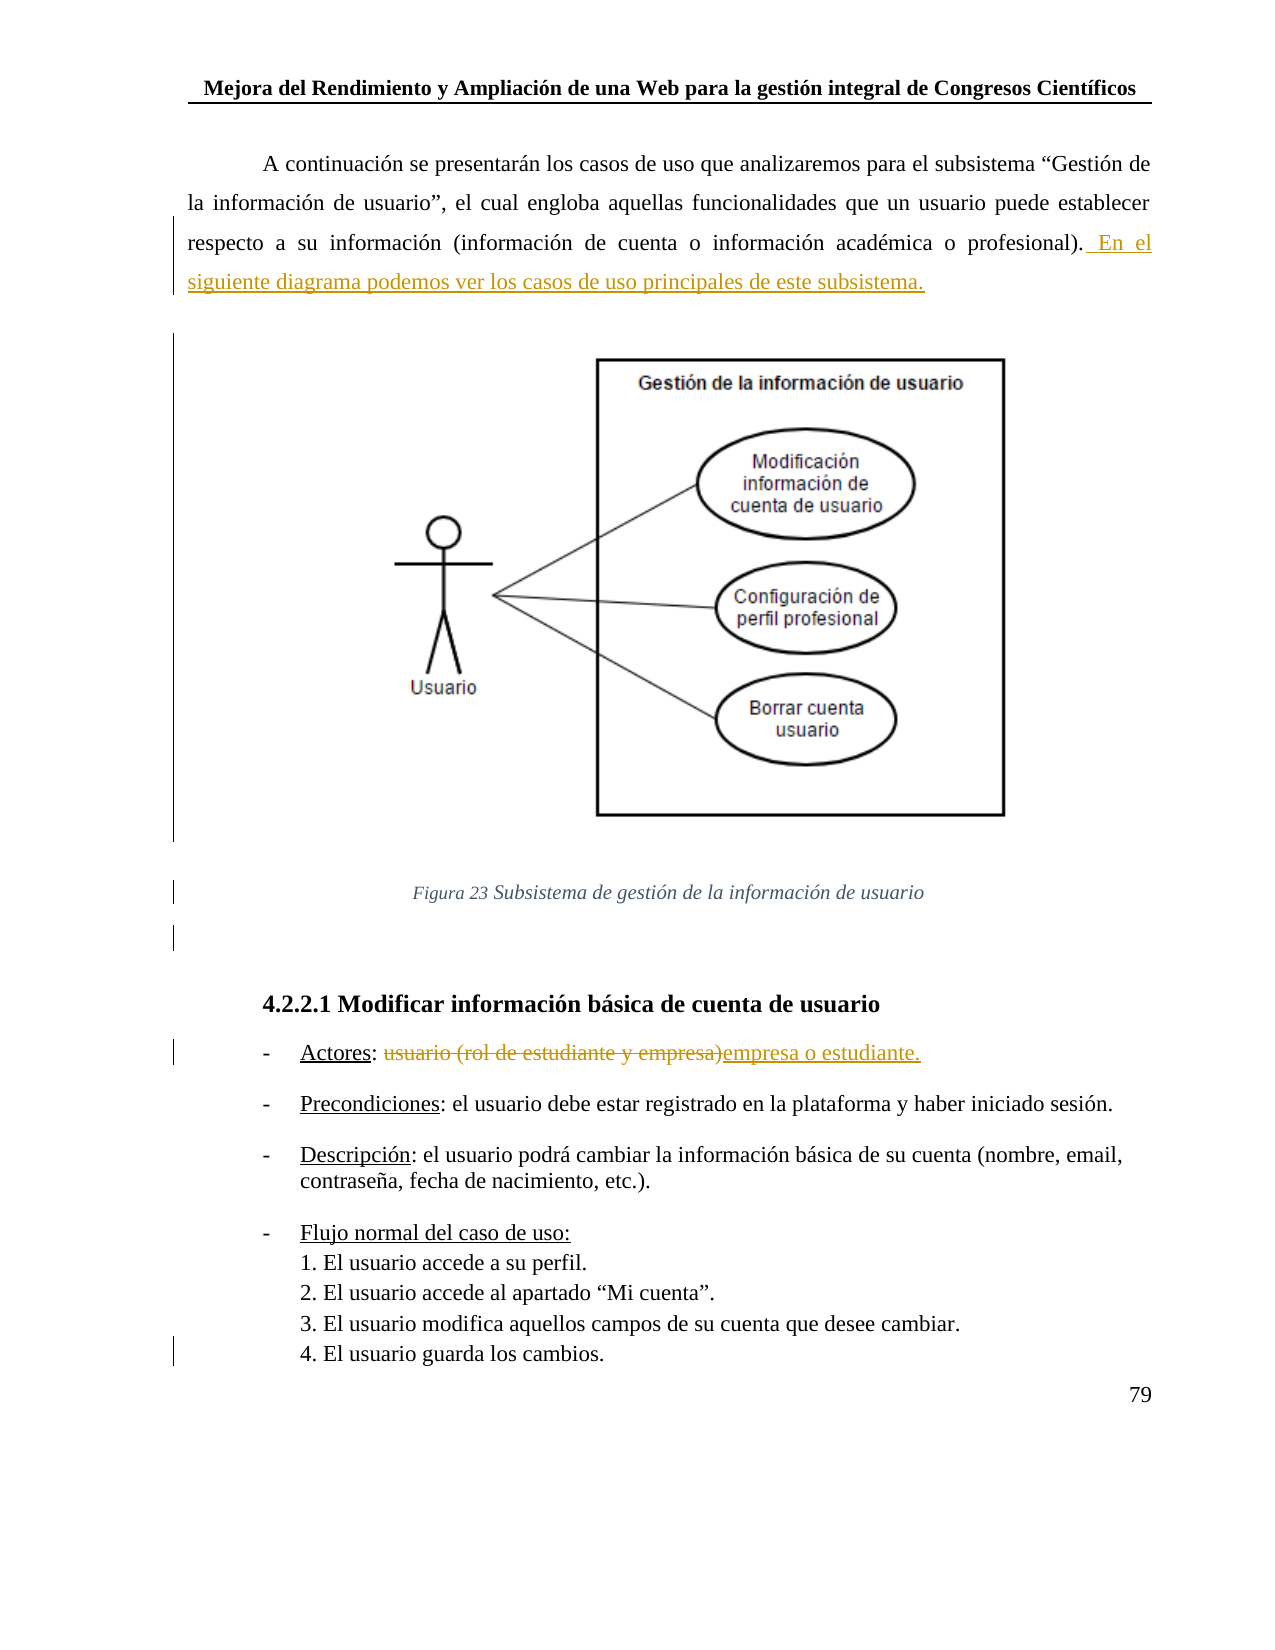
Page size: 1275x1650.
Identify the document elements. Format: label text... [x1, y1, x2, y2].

subtitle 4.2.2.1 Modificar información básica de cuenta de usuario [187, 989, 1152, 1018]
picture [337, 332, 1032, 842]
list Precondiciones: el usuario debe estar registrado en la plataforma y haber iniciado sesión. [262, 1090, 1152, 1116]
list Actores: [262, 1038, 1152, 1065]
text A continuación se presentarán los casos de uso que analizaremos para el subsistema “Gestión de la información de usuario”, el cual engloba aquellas funcionalidades que un usuario puede establecer respecto a su información (información de cuenta o información académica o profesional). [187, 150, 1152, 295]
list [262, 1219, 1152, 1366]
list Descripción: el usuario podrá cambiar la información básica de su cuenta (nombre, email, contraseña, fecha de nacimiento, etc.). [262, 1141, 1152, 1194]
